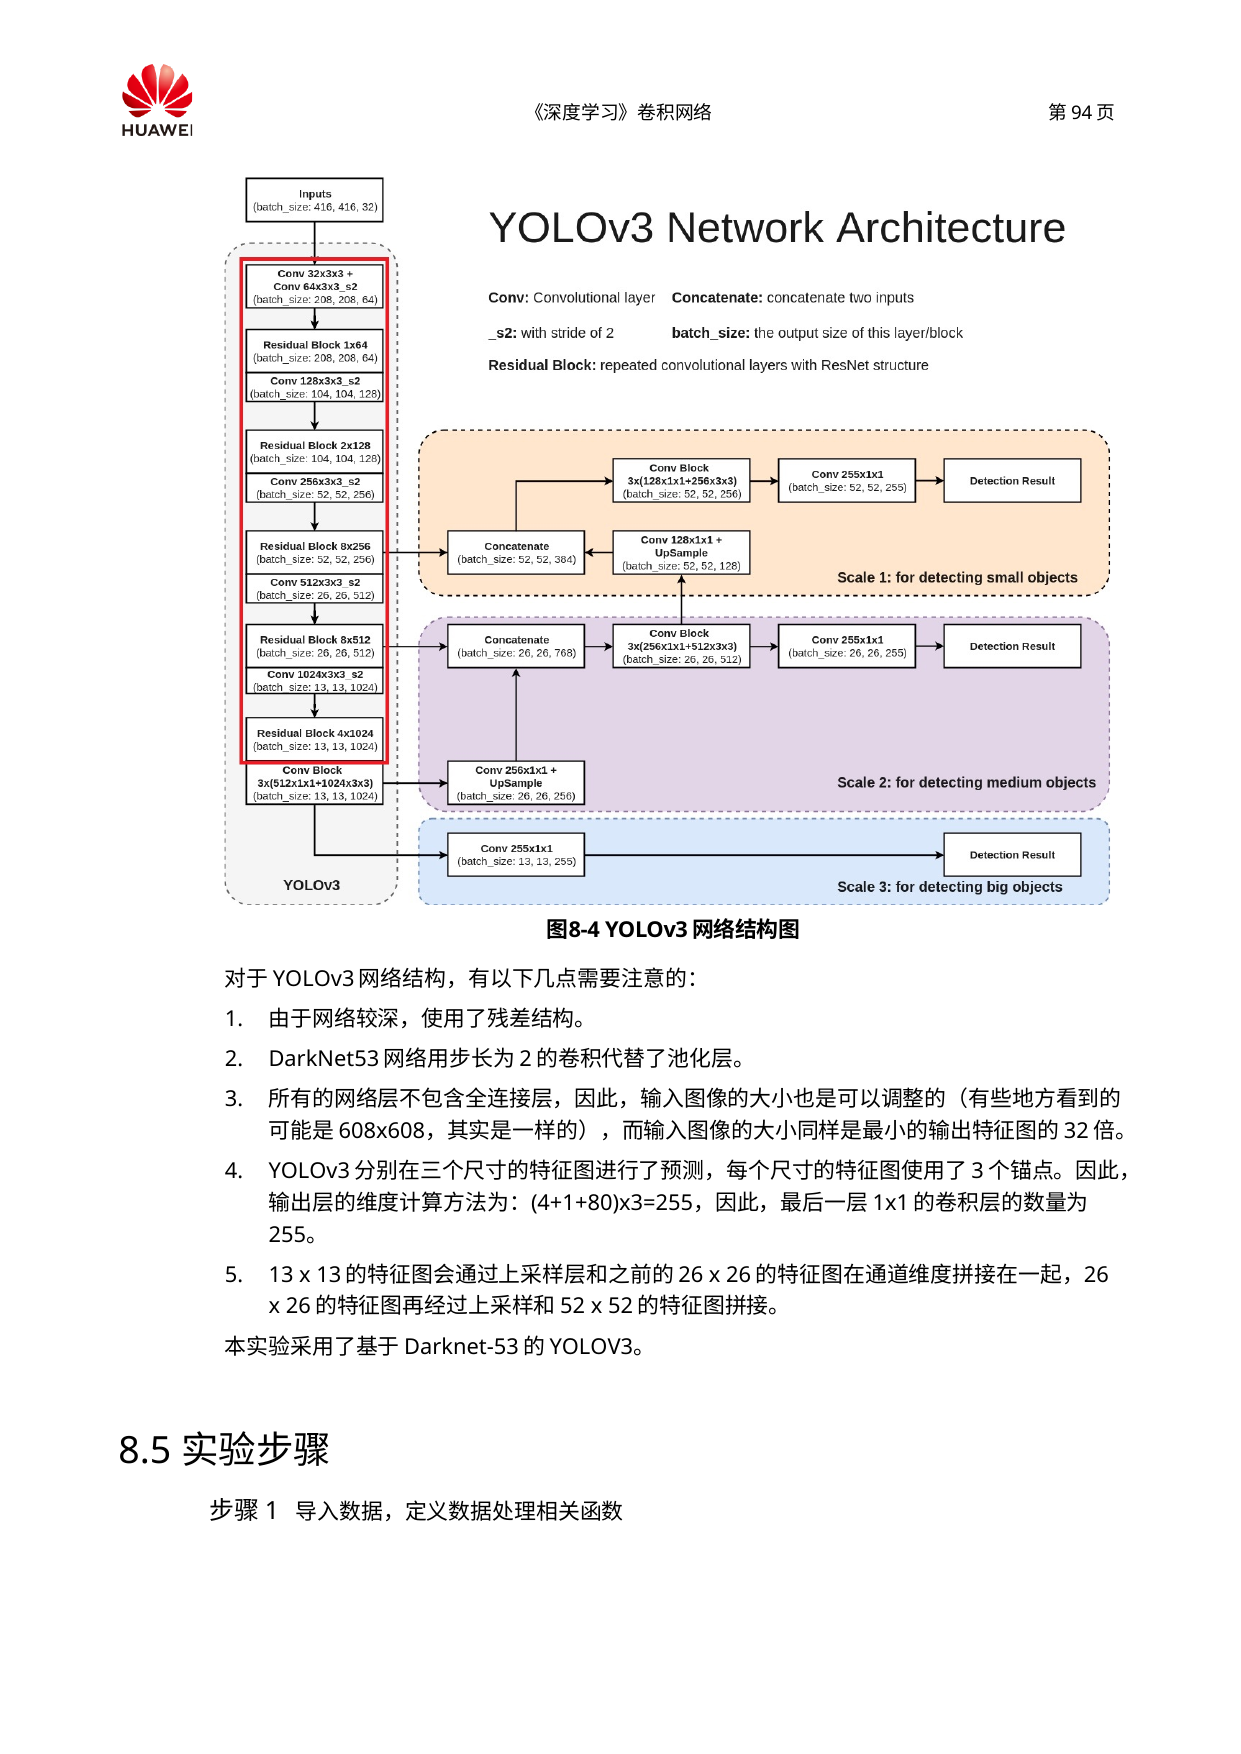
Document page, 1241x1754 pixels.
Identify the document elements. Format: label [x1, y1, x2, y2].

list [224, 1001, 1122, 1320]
picture [224, 177, 1111, 905]
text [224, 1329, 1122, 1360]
picture [122, 64, 193, 136]
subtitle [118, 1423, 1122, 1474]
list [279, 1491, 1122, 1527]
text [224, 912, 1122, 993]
